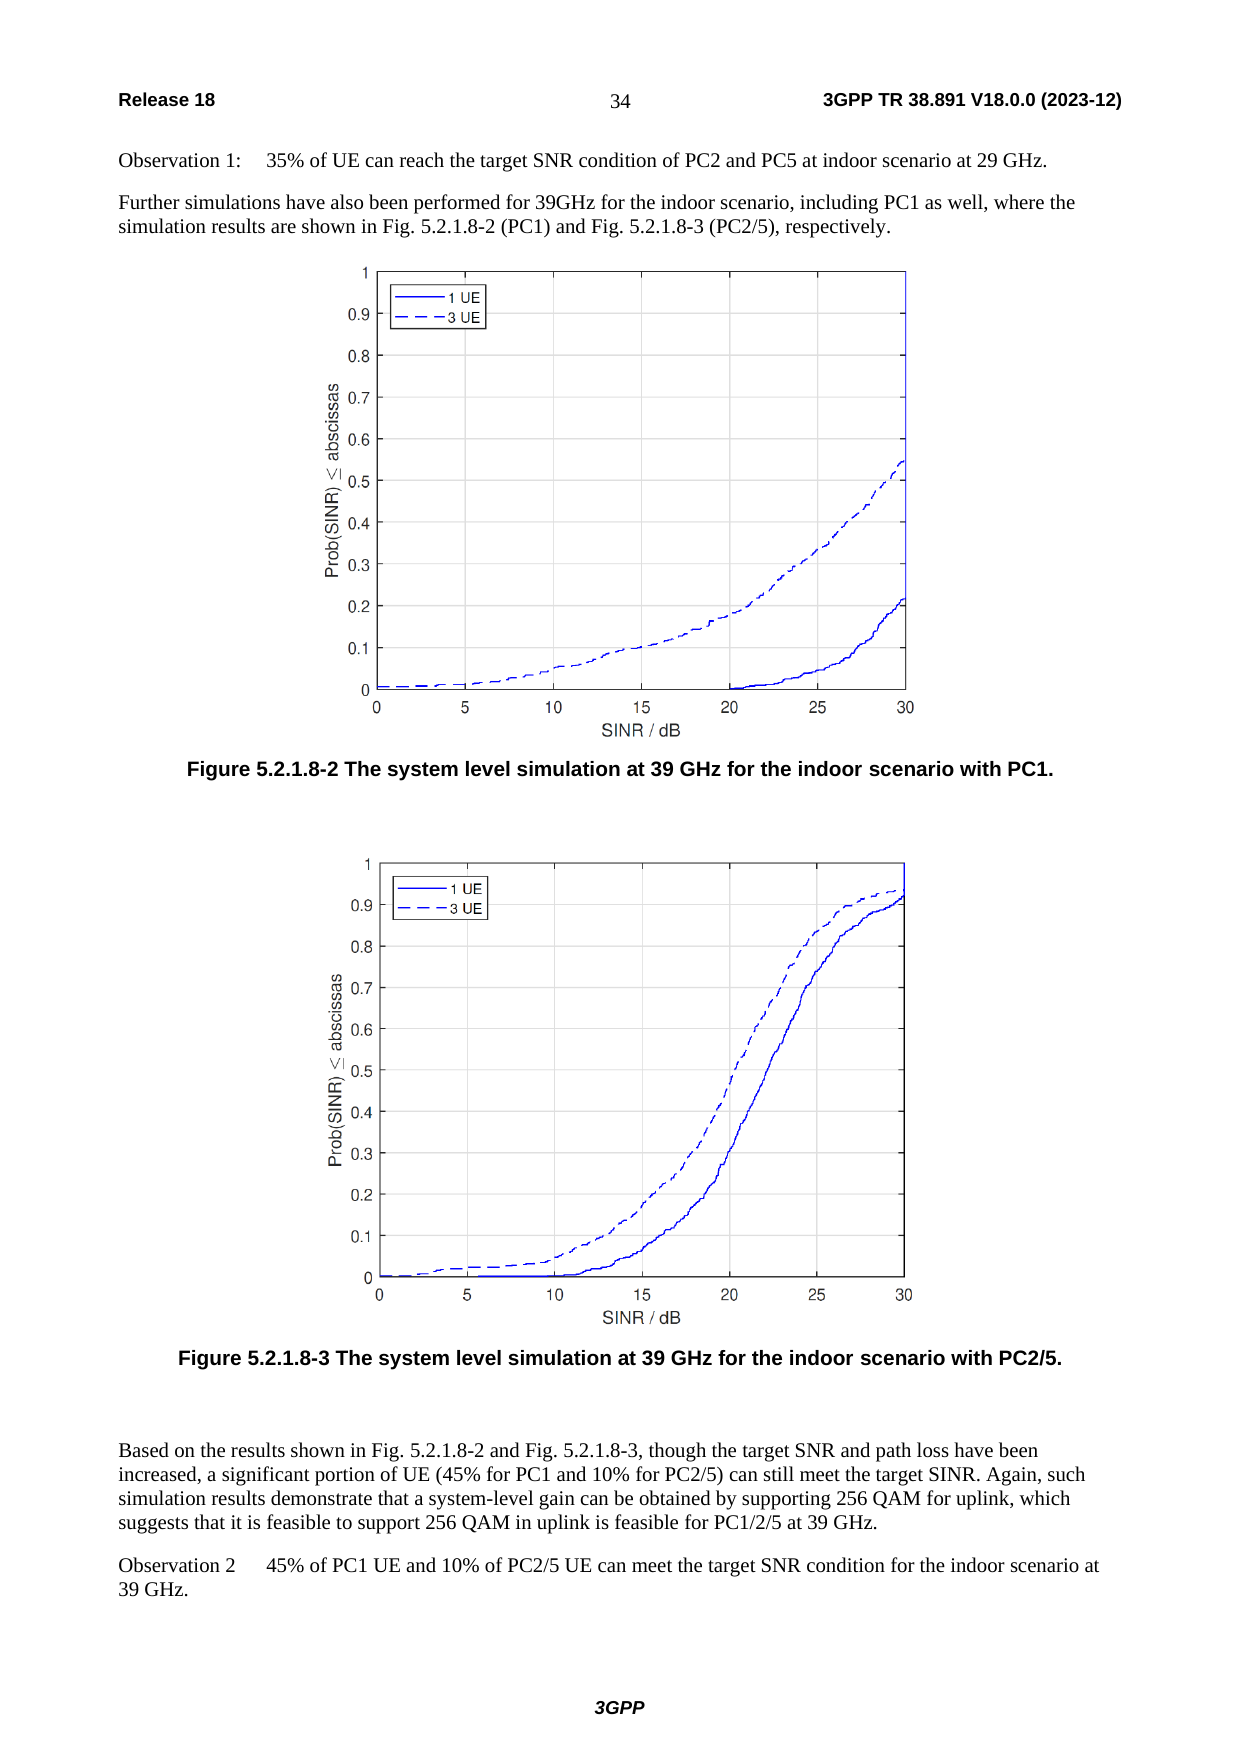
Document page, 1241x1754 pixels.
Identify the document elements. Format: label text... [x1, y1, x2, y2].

picture [324, 263, 916, 739]
text Observation 1: 35% of UE can reach the target SNR condition of PC2 and PC5 at indoor scenario at 29 GHz. [118, 147, 1122, 172]
text Figure 5.2.1.8-3 The system level simulation at 39 GHz for the indoor scenario with PC2/5. [118, 1346, 1122, 1370]
text Further simulations have also been performed for 39GHz for the indoor scenario, including PC1 as well, where the simulation results are shown in Fig. 5.2.1.8-2 (PC1) and Fig. 5.2.1.8-3 (PC2/5), respectively. [118, 190, 1122, 238]
text Based on the results shown in Fig. 5.2.1.8-2 and Fig. 5.2.1.8-3, though the target SNR and path loss have been increased, a significant portion of UE (45% for PC1 and 10% for PC2/5) can still meet the target SINR. Again, such simulation results demonstrate that a system-level gain can be obtained by supporting 256 QAM for uplink, which suggests that it is feasible to support 256 QAM in uplink is feasible for PC1/2/5 at 39 GHz. [118, 1438, 1122, 1534]
text Observation 2 45% of PC1 UE and 10% of PC2/5 UE can meet the target SNR condition for the indoor scenario at 39 GHz. [118, 1553, 1122, 1601]
picture [324, 855, 916, 1327]
text Figure 5.2.1.8-2 The system level simulation at 39 GHz for the indoor scenario with PC1. [118, 757, 1122, 781]
